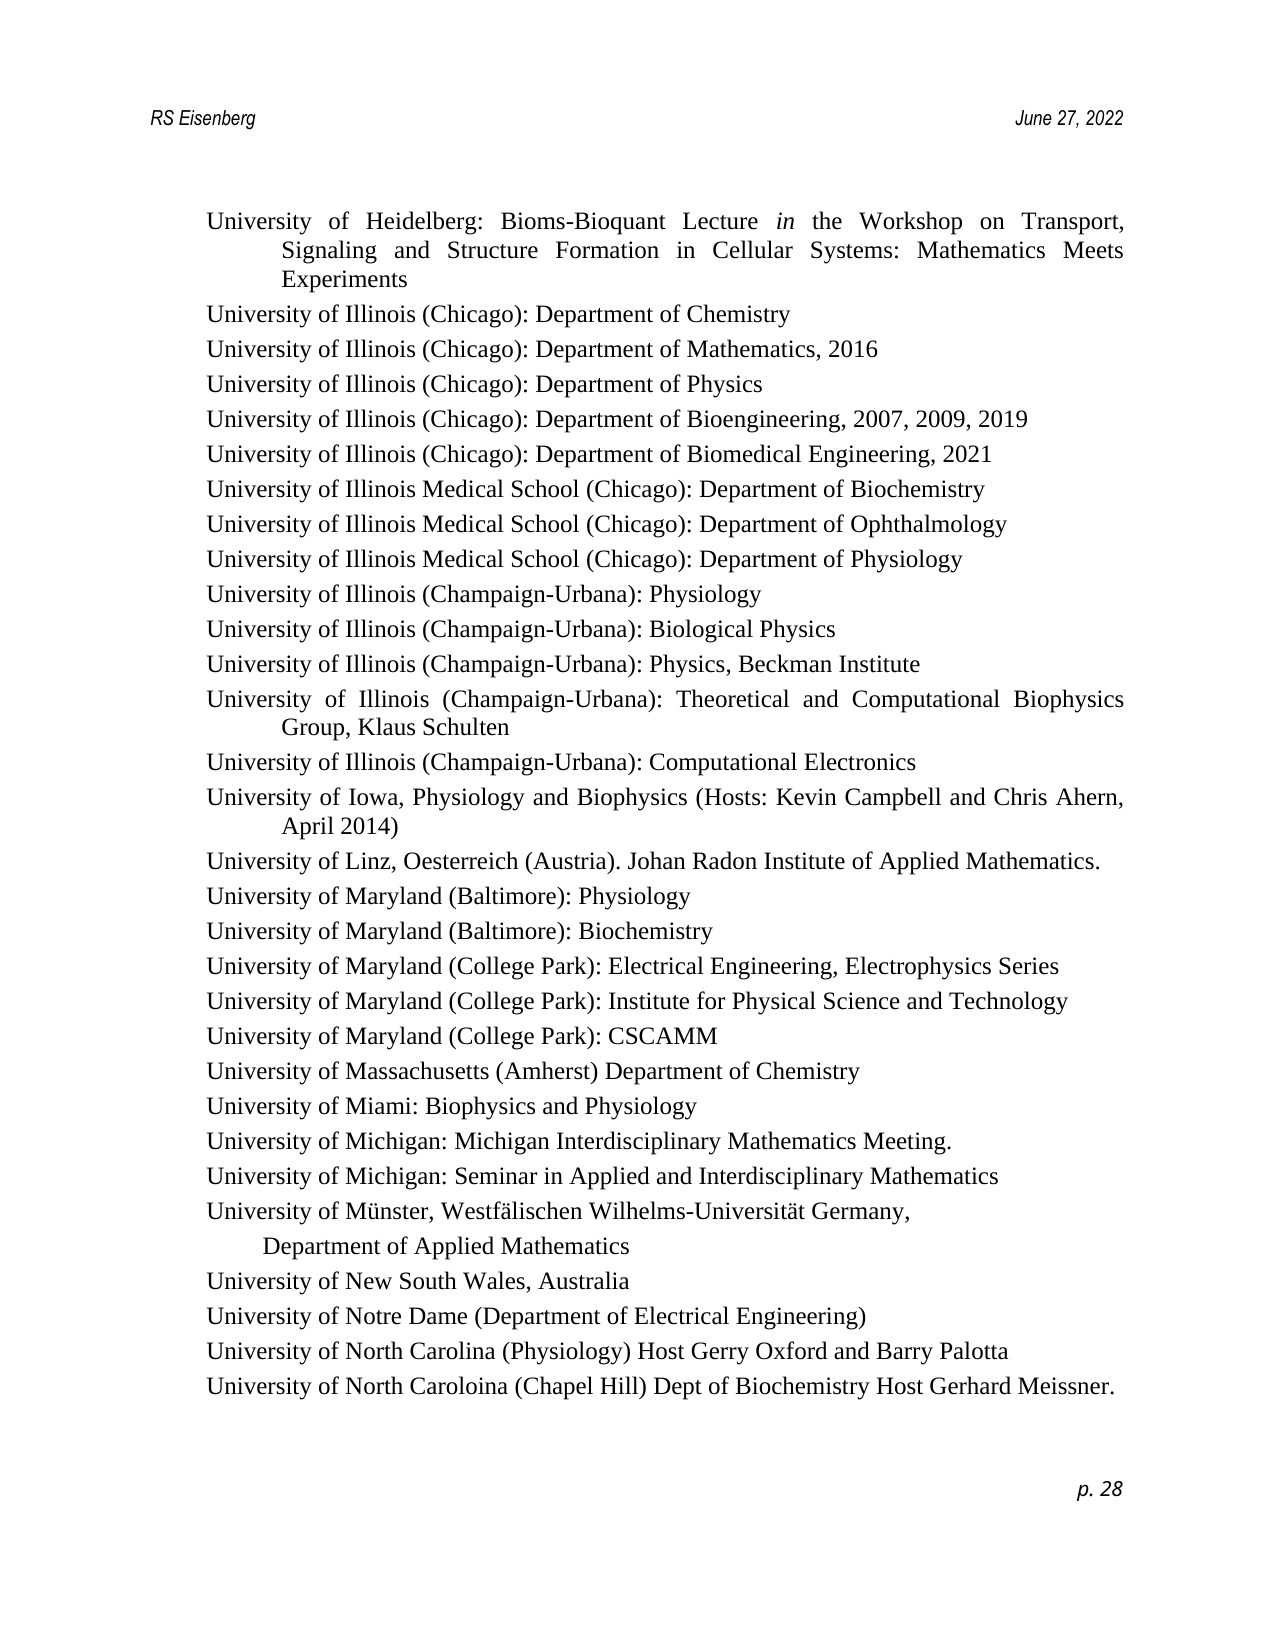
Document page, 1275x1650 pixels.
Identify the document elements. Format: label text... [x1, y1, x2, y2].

text Department of Applied Mathematics [206, 1231, 1125, 1260]
text University of Massachusetts (Amherst) Department of Chemistry [206, 1056, 1125, 1085]
text University of Maryland (Baltimore): Biochemistry [206, 916, 1125, 945]
text University of Michigan: Michigan Interdisciplinary Mathematics Meeting. [206, 1126, 1125, 1155]
text University of Illinois Medical School (Chicago): Department of Physiology [206, 544, 1125, 572]
text University of New South Wales, Australia [206, 1266, 1125, 1295]
text University of Illinois (Champaign-Urbana): Physiology [206, 579, 1125, 607]
text University of North Carolina (Physiology) Host Gerry Oxford and Barry Palotta [206, 1336, 1125, 1365]
text University of Münster, Westfälischen Wilhelms-Universität Germany, [206, 1196, 1125, 1225]
text University of Illinois Medical School (Chicago): Department of Ophthalmology [206, 509, 1125, 537]
text University of Maryland (College Park): Electrical Engineering, Electrophysics Series [206, 951, 1125, 980]
text University of Illinois (Chicago): Department of Biomedical Engineering, 2021 [206, 439, 1125, 467]
text University of Illinois (Champaign-Urbana): Physics, Beckman Institute [206, 649, 1125, 677]
text University of Illinois (Champaign-Urbana): Biological Physics [206, 614, 1125, 642]
text University of Michigan: Seminar in Applied and Interdisciplinary Mathematics [206, 1161, 1125, 1190]
text University of Illinois (Chicago): Department of Bioengineering, 2007, 2009, 2019 [206, 404, 1125, 432]
text University of Illinois (Champaign-Urbana): Theoretical and Computational Biophysics Group, Klaus Schulten [206, 684, 1125, 741]
text University of Maryland (College Park): CSCAMM [206, 1021, 1125, 1050]
text University of Linz, Oesterreich (Austria). Johan Radon Institute of Applied Mathematics. [206, 846, 1125, 875]
text University of Illinois Medical School (Chicago): Department of Biochemistry [206, 474, 1125, 502]
text University of Miami: Biophysics and Physiology [206, 1091, 1125, 1120]
text University of Illinois (Chicago): Department of Mathematics, 2016 [206, 334, 1125, 362]
text University of Illinois (Chicago): Department of Chemistry [206, 299, 1125, 327]
text University of Heidelberg: Bioms-Bioquant Lecture in the Workshop on Transport, Signaling and Structure Formation in Cellular Systems: Mathematics Meets Experiments [206, 206, 1125, 292]
text University of Notre Dame (Department of Electrical Engineering) [206, 1301, 1125, 1330]
text University of Iowa, Physiology and Biophysics (Hosts: Kevin Campbell and Chris Ahern, April 2014) [206, 782, 1125, 840]
text University of North Caroloina (Chapel Hill) Dept of Biochemistry Host Gerhard Meissner. [206, 1371, 1125, 1400]
text University of Maryland (College Park): Institute for Physical Science and Technology [206, 986, 1125, 1015]
text University of Illinois (Champaign-Urbana): Computational Electronics [206, 747, 1125, 776]
text University of Maryland (Baltimore): Physiology [206, 881, 1125, 910]
text University of Illinois (Chicago): Department of Physics [206, 369, 1125, 397]
